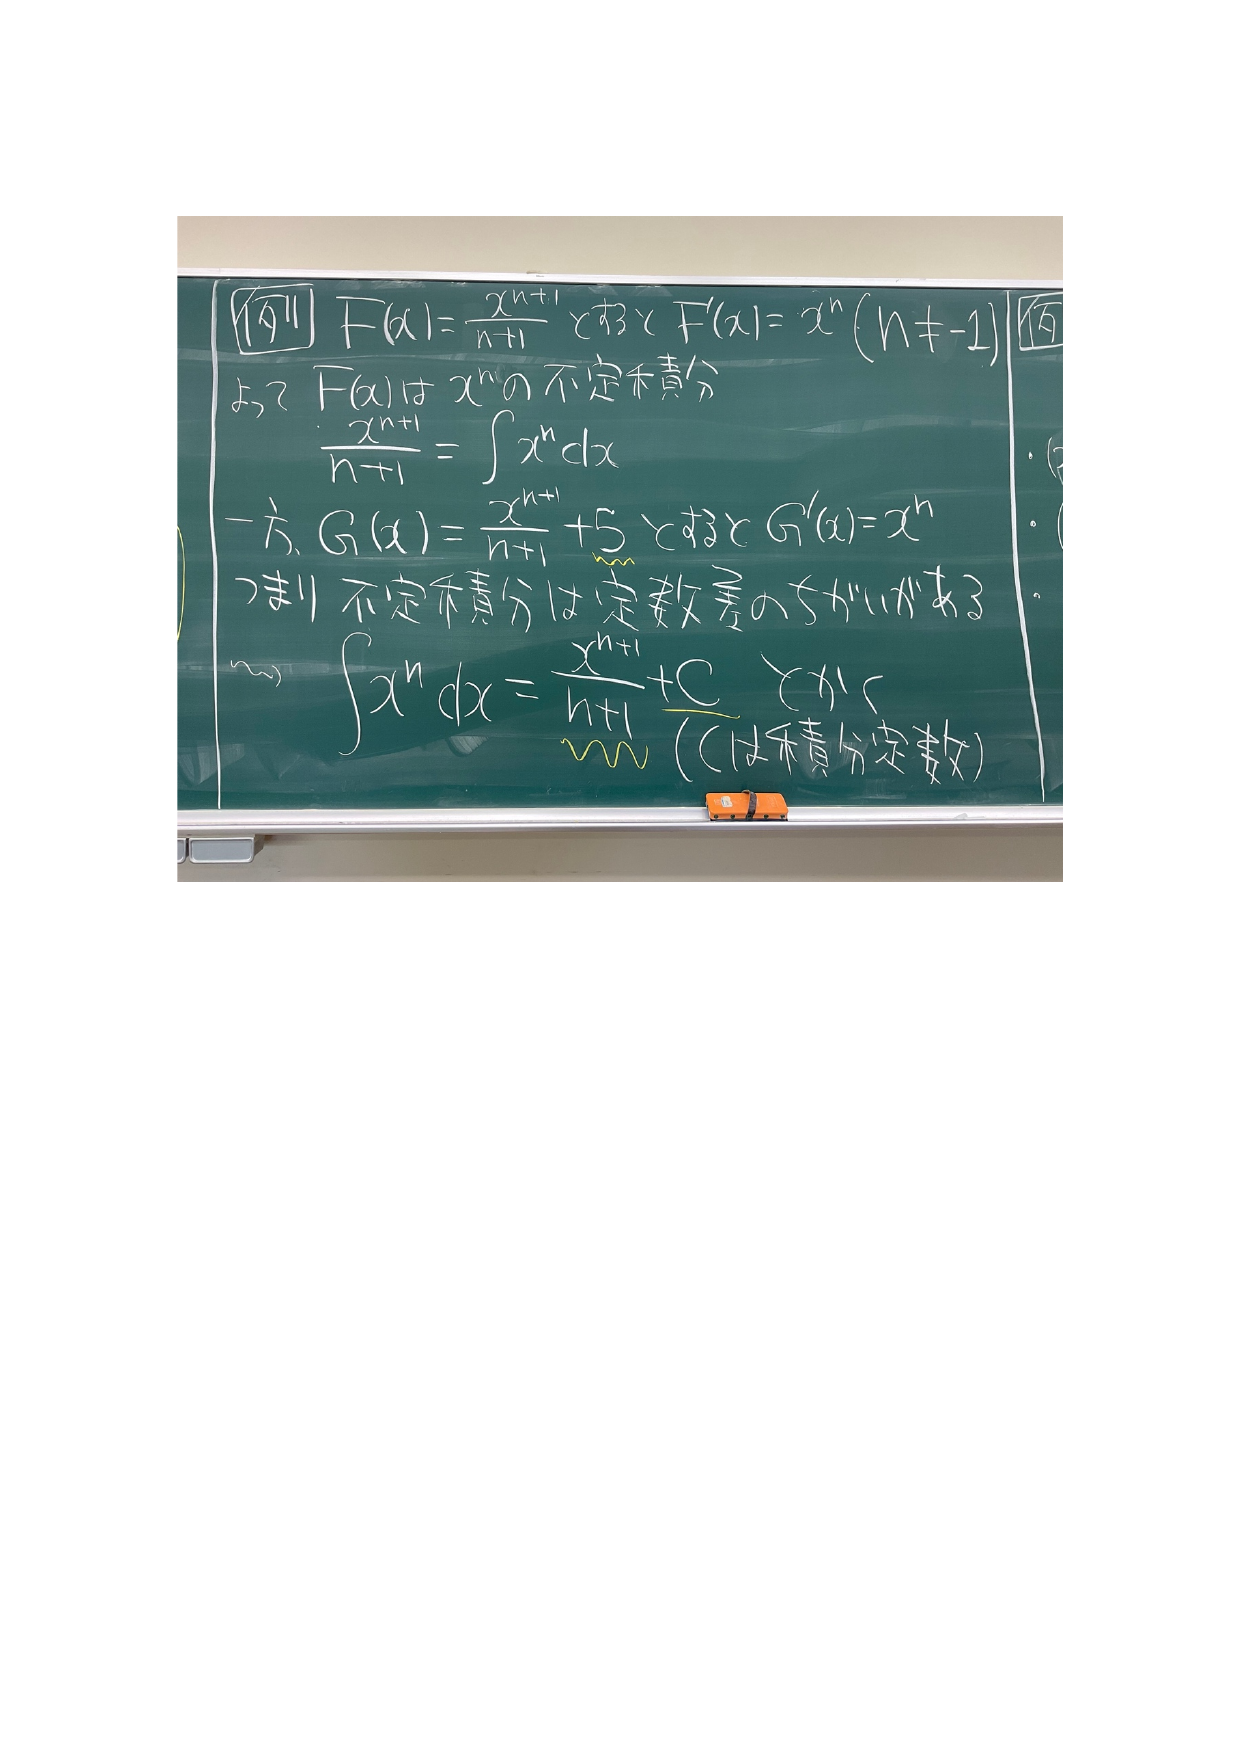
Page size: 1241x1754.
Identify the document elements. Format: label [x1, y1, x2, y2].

picture [177, 216, 1063, 882]
